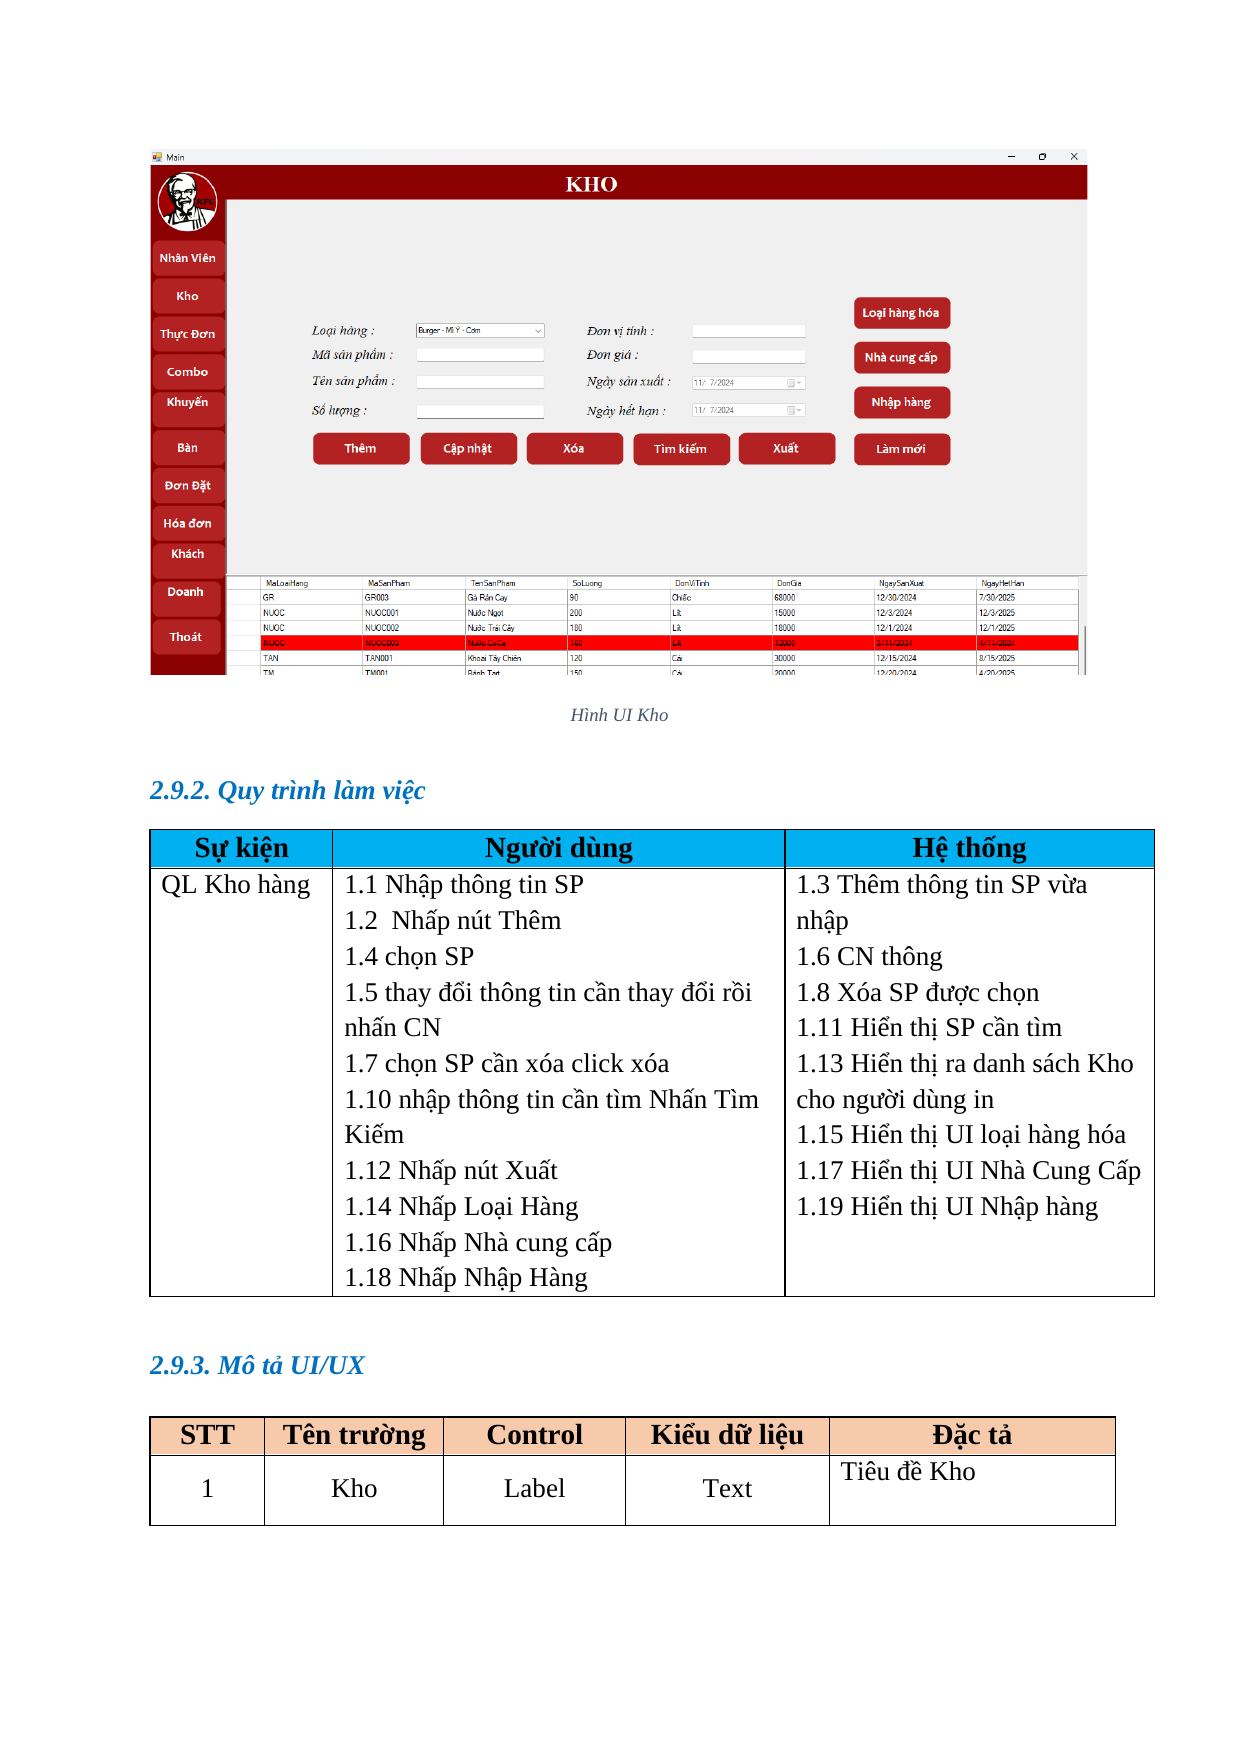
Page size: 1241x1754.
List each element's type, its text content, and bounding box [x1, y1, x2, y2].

table_header Người dùng [333, 830, 784, 867]
table_header STT [151, 1418, 264, 1454]
table_header Control [444, 1418, 625, 1454]
table_header Kiểu dữ liệu [626, 1418, 829, 1454]
table_cell Kho [265, 1456, 443, 1524]
table_header Hệ thống [786, 830, 1154, 867]
table_cell QL Kho hàng [151, 869, 332, 1296]
table_header Tên trường [265, 1418, 443, 1454]
table_cell Nhập thông tin SP Nhấp nút Thêm 1.4 chọn SP 1.5 thay đổi thông tin cần thay đổi rồi nhấn CN 1.7 chọn SP cần xóa click xóa 1.10 nhập thông tin cần tìm Nhấn Tìm Kiếm 1.12 Nhấp nút Xuất 1.14 Nhấp Loại Hàng 1.16 Nhấp Nhà cung cấp 1.18 Nhấp Nhập Hàng [333, 869, 784, 1296]
subtitle 2.9.2. Quy trình làm việc [150, 774, 1090, 805]
table_cell 1 [151, 1456, 264, 1524]
subtitle 2.9.3. Mô tả UI/UX [150, 1349, 1090, 1381]
table_cell Text [626, 1456, 829, 1524]
table_header Đặc tả [830, 1418, 1115, 1454]
table_cell Label [444, 1456, 625, 1524]
table_header Sự kiện [151, 830, 332, 867]
table_cell 1.3 Thêm thông tin SP vừa nhập 1.6 CN thông 1.8 Xóa SP được chọn 1.11 Hiển thị SP cần tìm 1.13 Hiển thị ra danh sách Kho cho người dùng in 1.15 Hiển thị UI loại hàng hóa 1.17 Hiển thị UI Nhà Cung Cấp 1.19 Hiển thị UI Nhập hàng [786, 869, 1154, 1296]
text Hình UI Kho [150, 703, 1090, 725]
picture [150, 149, 1087, 674]
table_cell Tiêu đề Kho [830, 1456, 1115, 1524]
